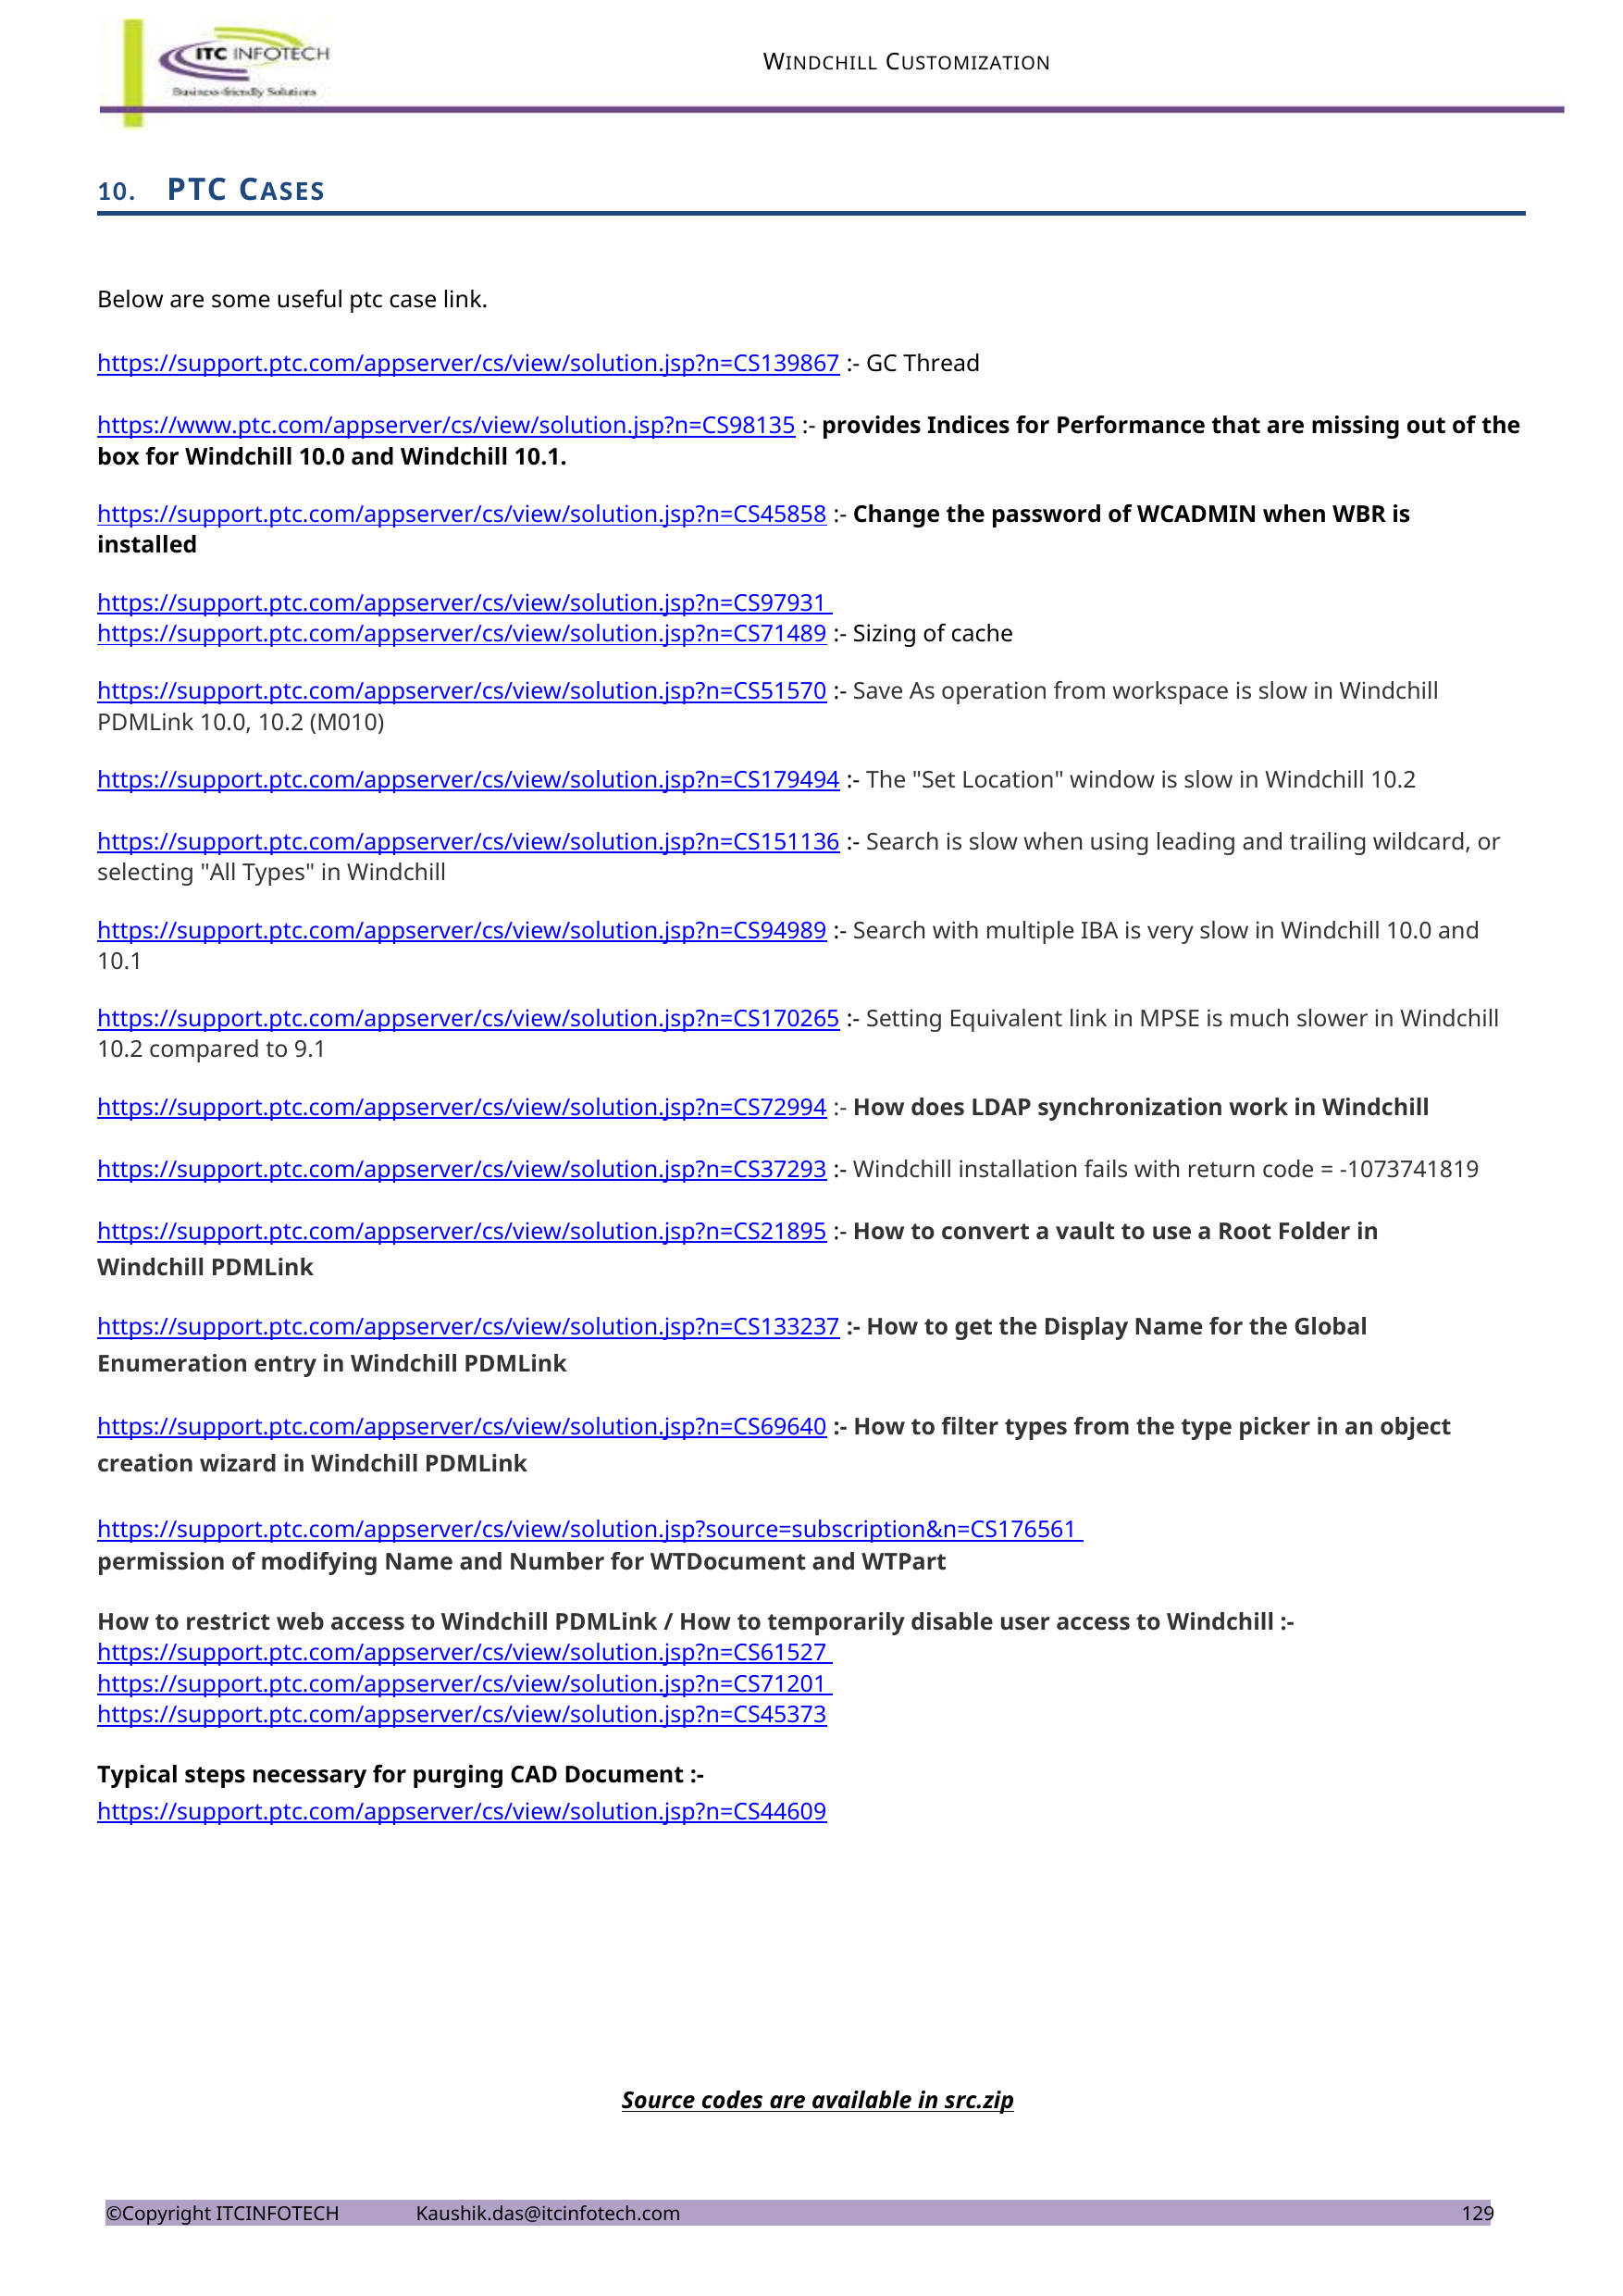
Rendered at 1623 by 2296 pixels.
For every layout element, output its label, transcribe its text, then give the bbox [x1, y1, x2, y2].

text https://support.ptc.com/appserver/cs/view/solution.jsp?n=CS69640 :- How to filter types from the type picker in an object [97, 1409, 1526, 1441]
text https://support.ptc.com/appserver/cs/view/solution.jsp?n=CS139867 :- GC Thread [97, 347, 1526, 379]
text https://www.ptc.com/appserver/cs/view/solution.jsp?n=CS98135 :- provides Indices for Performance that are missing out of the box for Windchill 10.0 and Windchill 10.1. [97, 409, 1526, 471]
text Source codes are available in src.zip [97, 2084, 1542, 2116]
text https://support.ptc.com/appserver/cs/view/solution.jsp?n=CS97931 https://support.ptc.com/appserver/cs/view/solution.jsp?n=CS71489 :- Sizing of cache [97, 586, 1044, 649]
text https://support.ptc.com/appserver/cs/view/solution.jsp?n=CS72994 :- How does LDAP synchronization work in Windchill [97, 1090, 1526, 1122]
text https://support.ptc.com/appserver/cs/view/solution.jsp?n=CS45858 :- Change the password of WCADMIN when WBR is installed [97, 498, 1458, 560]
text Typical steps necessary for purging CAD Document :- [97, 1758, 1526, 1790]
text Below are some useful ptc case link. [97, 282, 1526, 314]
text https://support.ptc.com/appserver/cs/view/solution.jsp?source=subscription&n=CS176561 permission of modifying Name and Number for WTDocument and WTPart [97, 1513, 1088, 1577]
text https://support.ptc.com/appserver/cs/view/solution.jsp?n=CS44609 [97, 1794, 1526, 1826]
text https://support.ptc.com/appserver/cs/view/solution.jsp?n=CS94989 :- Search with multiple IBA is very slow in Windchill 10.0 and 10.1 [97, 913, 1506, 975]
text Enumeration entry in Windchill PDMLink [97, 1347, 1526, 1378]
text https://support.ptc.com/appserver/cs/view/solution.jsp?n=CS179494 :- The "Set Location" window is slow in Windchill 10.2 [97, 763, 1526, 794]
text https://support.ptc.com/appserver/cs/view/solution.jsp?n=CS21895 :- How to convert a vault to use a Root Folder in [97, 1214, 1526, 1247]
text https://support.ptc.com/appserver/cs/view/solution.jsp?n=CS170265 :- Setting Equivalent link in MPSE is much slower in Windchill 10.2 compared to 9.1 [97, 1002, 1520, 1064]
subtitle PTC Cases [97, 168, 1526, 211]
text https://support.ptc.com/appserver/cs/view/solution.jsp?n=CS37293 :- Windchill installation fails with return code = -1073741819 [97, 1152, 1526, 1184]
text https://support.ptc.com/appserver/cs/view/solution.jsp?n=CS133237 :- How to get the Display Name for the Global [97, 1310, 1526, 1342]
text Windchill PDMLink [97, 1251, 1526, 1283]
text creation wizard in Windchill PDMLink [97, 1447, 1526, 1479]
picture [99, 19, 1565, 130]
text https://support.ptc.com/appserver/cs/view/solution.jsp?n=CS151136 :- Search is slow when using leading and trailing wildcard, or selecting "All Types" in Windchill [97, 825, 1518, 887]
text How to restrict web access to Windchill PDMLink / How to temporarily disable user access to Windchill :-https://support.ptc.com/appserver/cs/view/solution.jsp?n=CS61527 https://support.ptc.com/appserver/cs/view/solution.jsp?n=CS71201 https://support.ptc.com/appserver/cs/view/solution.jsp?n=CS45373 [97, 1605, 1368, 1730]
text https://support.ptc.com/appserver/cs/view/solution.jsp?n=CS51570 :- Save As operation from workspace is slow in Windchill PDMLink 10.0, 10.2 (M010) [97, 675, 1456, 737]
